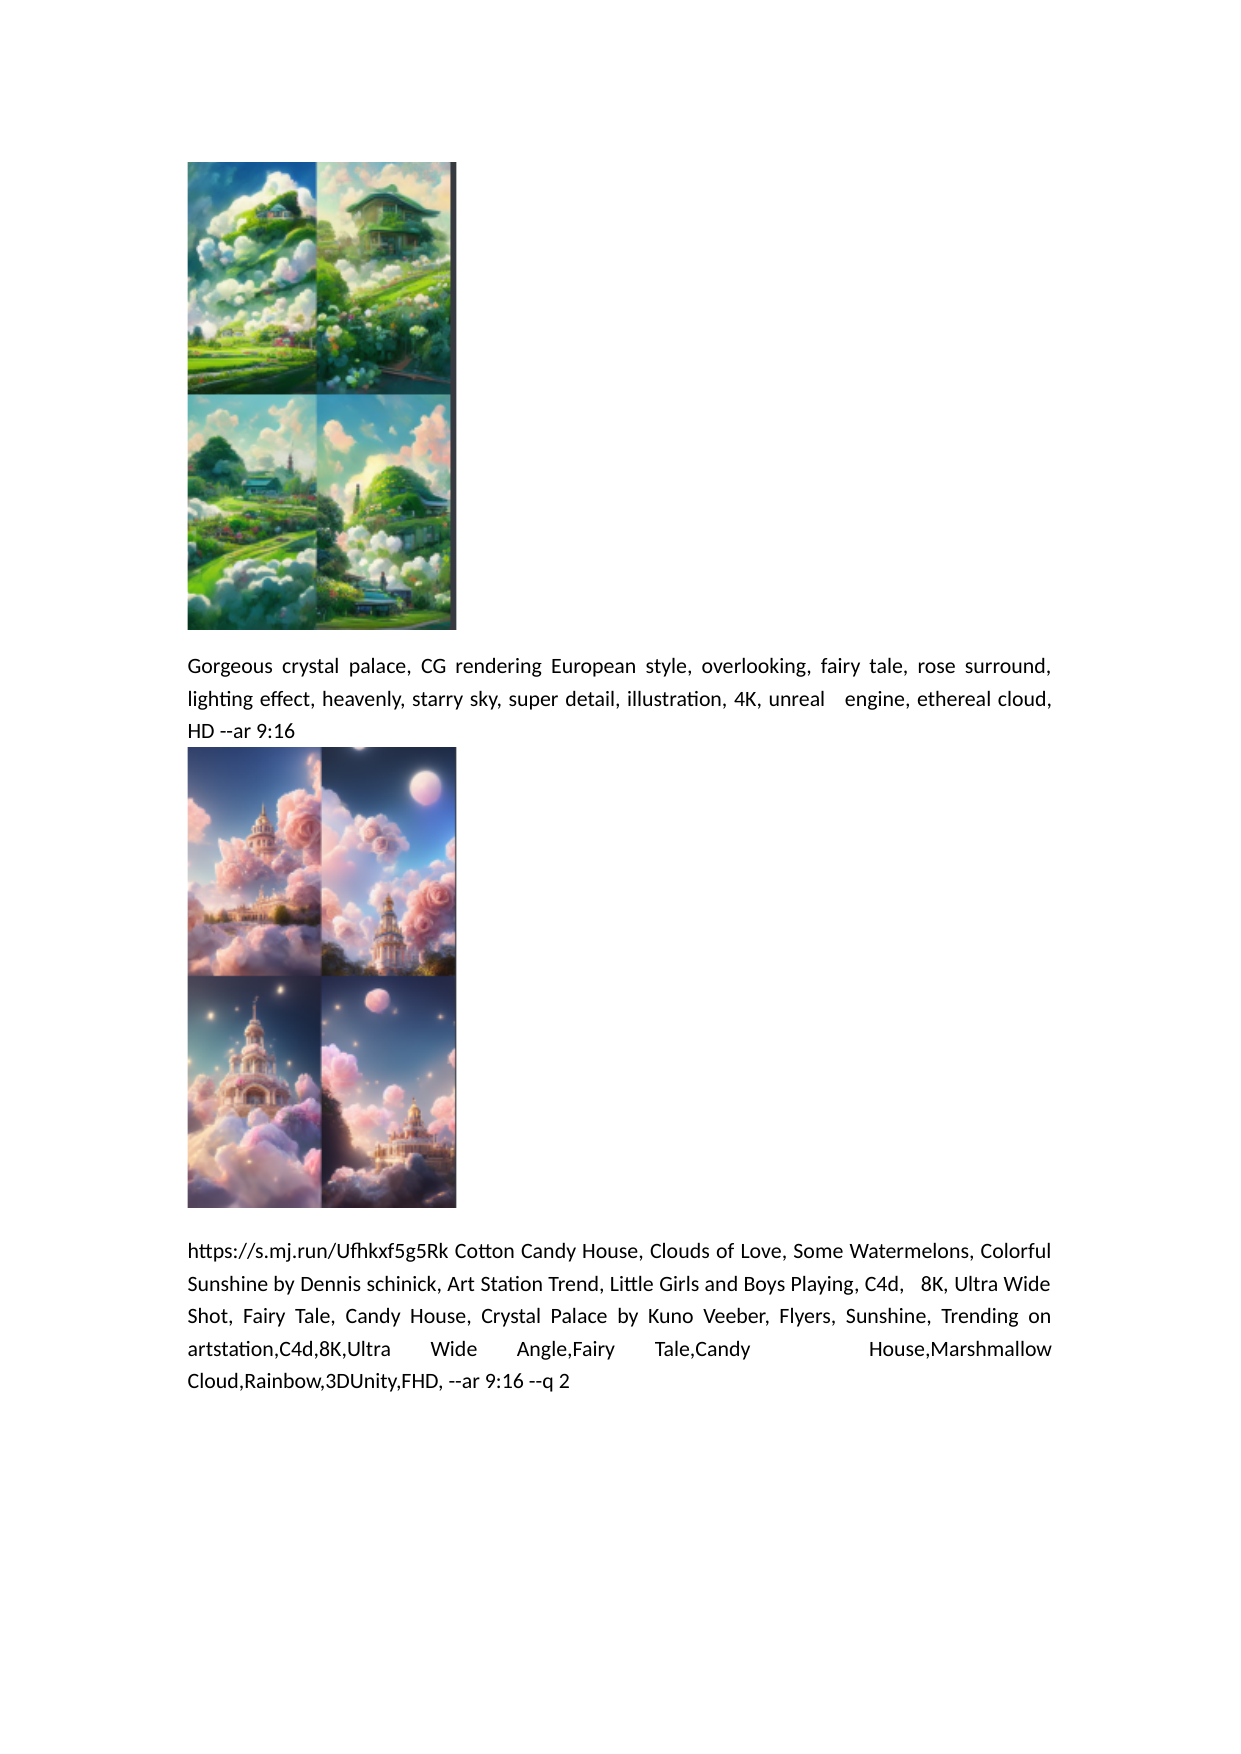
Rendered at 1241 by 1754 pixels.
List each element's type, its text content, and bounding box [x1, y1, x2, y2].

text Gorgeous crystal palace, CG rendering European style, overlooking, fairy tale, rose surround, lighting effect, heavenly, starry sky, super detail, illustration, 4K, unreal engine, ethereal cloud, HD --ar 9:16 [187, 649, 1053, 747]
picture [187, 747, 457, 1208]
text https://s.mj.run/Ufhkxf5g5Rk Cotton Candy House, Clouds of Love, Some Watermelons, Colorful Sunshine by Dennis schinick, Art Station Trend, Little Girls and Boys Playing, C4d, 8K, Ultra Wide Shot, Fairy Tale, Candy House, Crystal Palace by Kuno Veeber, Flyers, Sunshine, Trending on artstation,C4d,8K,Ultra Wide Angle,Fairy Tale,Candy House,Marshmallow Cloud,Rainbow,3DUnity,FHD, --ar 9:16 --q 2 [187, 1234, 1053, 1397]
picture [187, 162, 457, 630]
